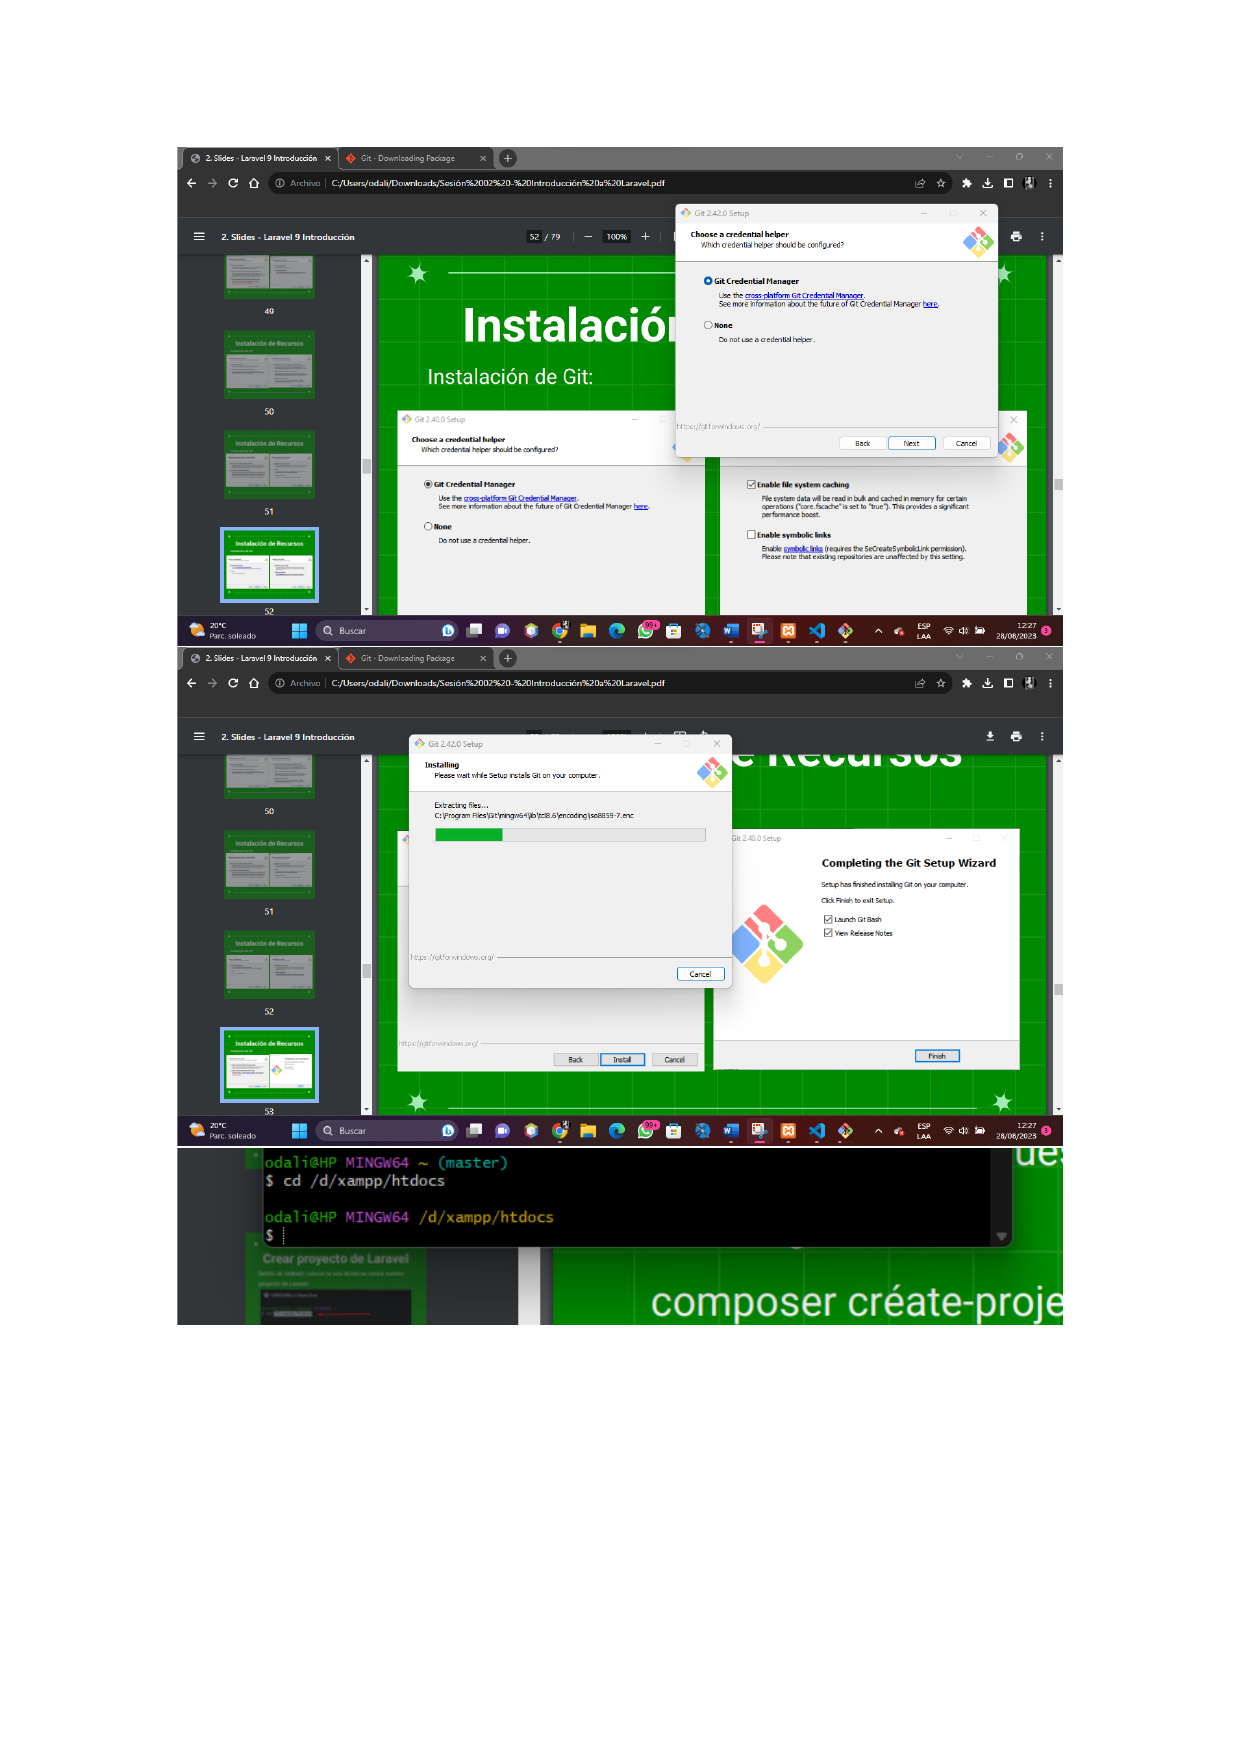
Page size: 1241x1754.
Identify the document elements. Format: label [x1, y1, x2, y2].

picture [177, 147, 1063, 646]
picture [177, 647, 1063, 1146]
picture [177, 1148, 1063, 1325]
